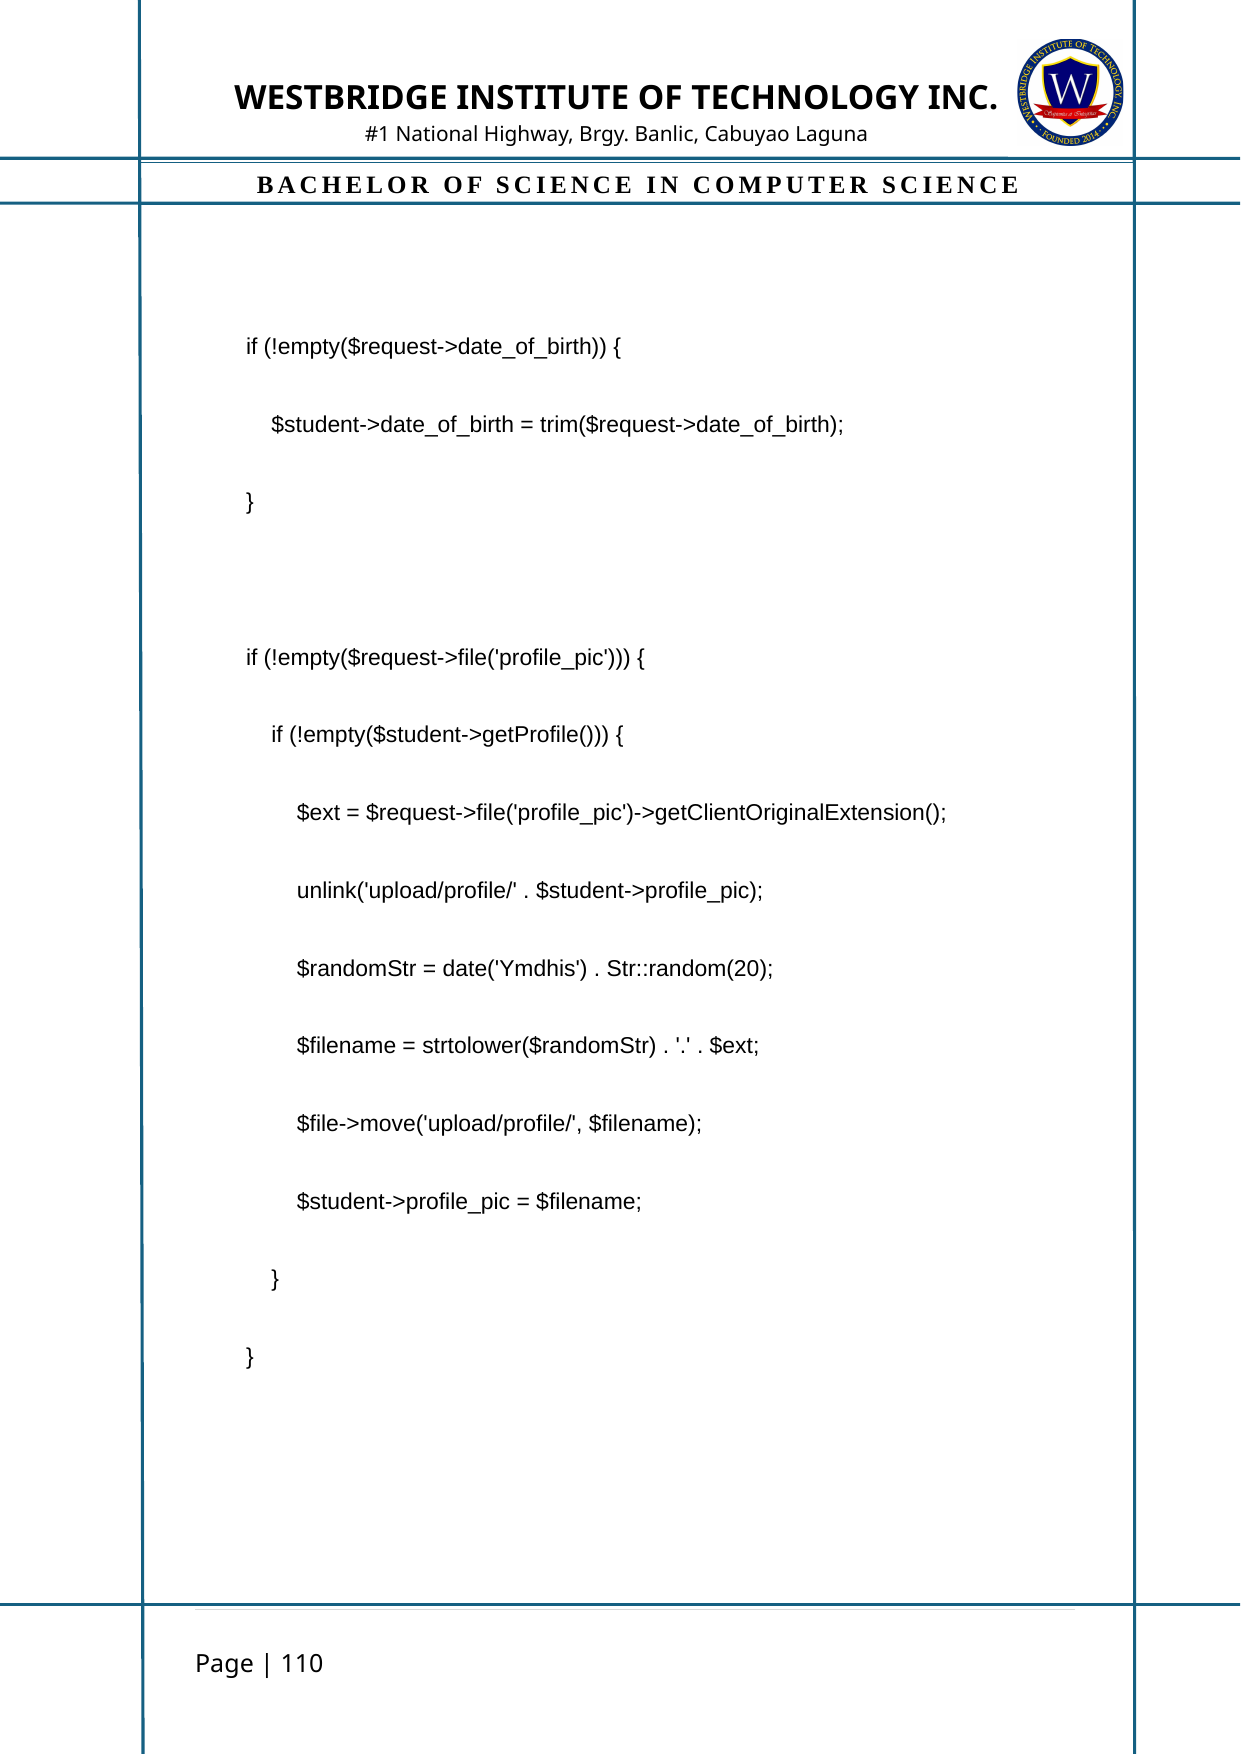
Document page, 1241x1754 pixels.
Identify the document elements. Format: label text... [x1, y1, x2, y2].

text } [195, 1265, 1075, 1292]
text unlink('upload/profile/' . $student->profile_pic); [195, 877, 1075, 903]
text if (!empty($request->date_of_birth)) { [195, 333, 1075, 359]
text if (!empty($student->getProfile())) { [195, 721, 1075, 748]
text $student->date_of_birth = trim($request->date_of_birth); [195, 411, 1075, 437]
text $file->move('upload/profile/', $filename); [195, 1110, 1075, 1136]
text if (!empty($request->file('profile_pic'))) { [195, 644, 1075, 670]
text } [195, 488, 1075, 514]
text $filename = strtolower($randomStr) . '.' . $ext; [195, 1032, 1075, 1058]
text $randomStr = date('Ymdhis') . Str::random(20); [195, 954, 1075, 981]
text } [195, 1343, 1075, 1369]
picture [1017, 39, 1124, 146]
text $student->profile_pic = $filename; [195, 1188, 1075, 1214]
text $ext = $request->file('profile_pic')->getClientOriginalExtension(); [195, 799, 1075, 825]
